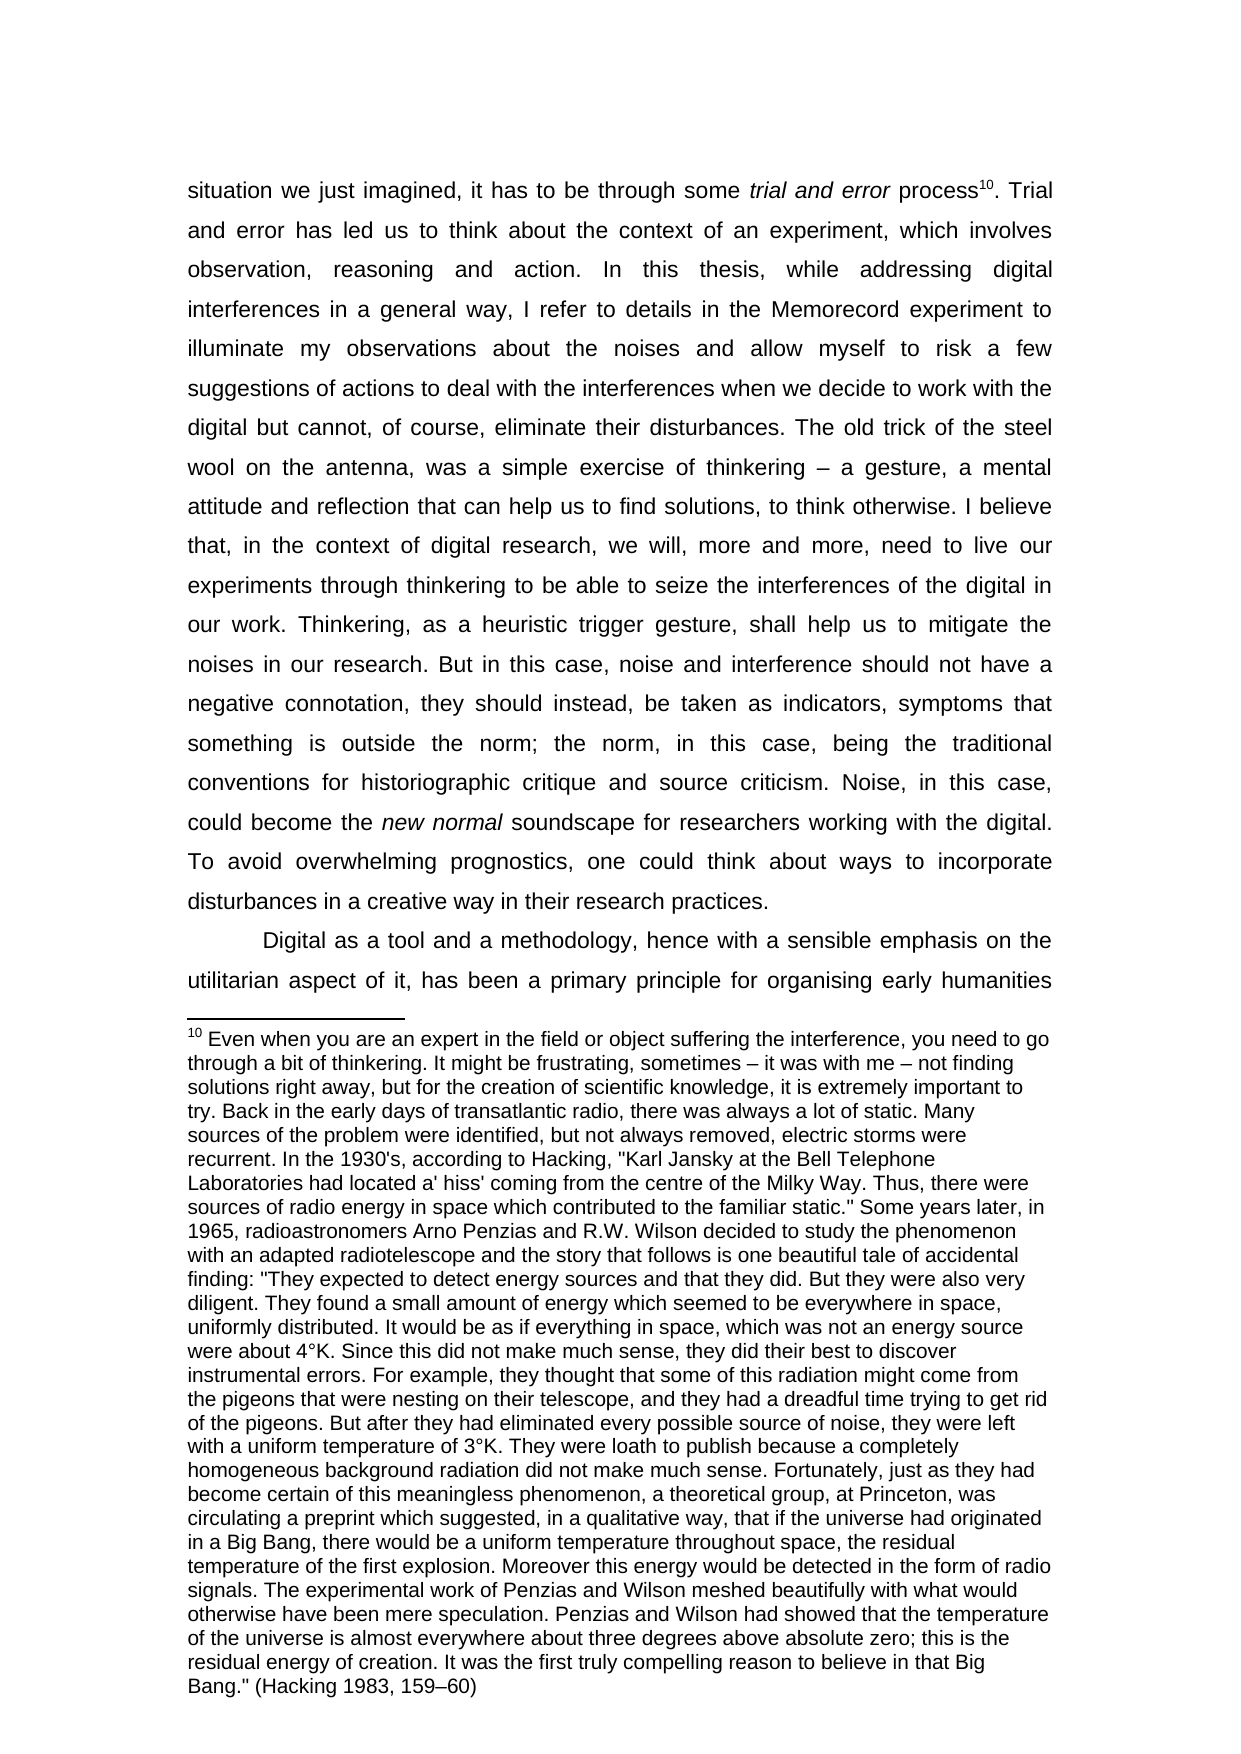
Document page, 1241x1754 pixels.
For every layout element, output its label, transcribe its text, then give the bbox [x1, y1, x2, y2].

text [187, 177, 1053, 914]
